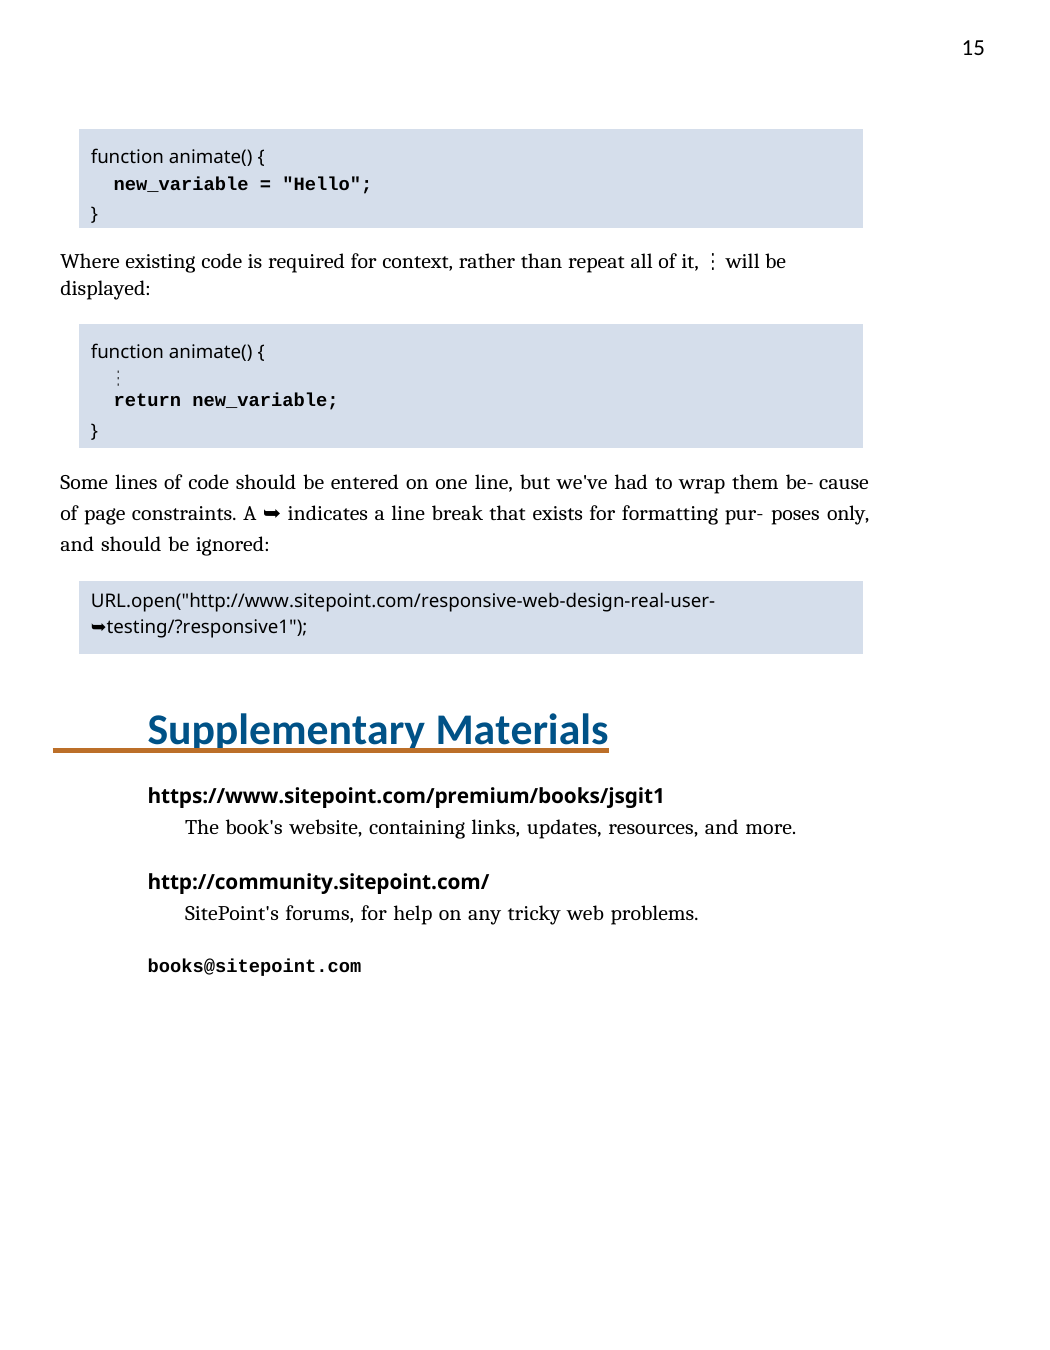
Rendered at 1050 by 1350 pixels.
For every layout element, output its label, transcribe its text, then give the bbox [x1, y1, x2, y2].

text books@sitepoint.com [147, 957, 944, 978]
text Where existing code is required for context, rather than repeat all of it, ⋮ will be displayed: [60, 246, 843, 300]
text Supplementary Materials [53, 702, 944, 756]
subtitle https://www.sitepoint.com/premium/books/jsgit1 [147, 782, 944, 810]
text Some lines of code should be entered on one line, but we've had to wrap them be- cause of page constraints. A ➥ indicates a line break that exists for formatting pur- poses only, and should be ignored: [60, 464, 870, 558]
text The book's website, containing links, updates, resources, and more. [147, 816, 944, 840]
subtitle http://community.sitepoint.com/ [147, 867, 944, 896]
text SitePoint's forums, for help on any tricky web problems. [147, 902, 944, 926]
